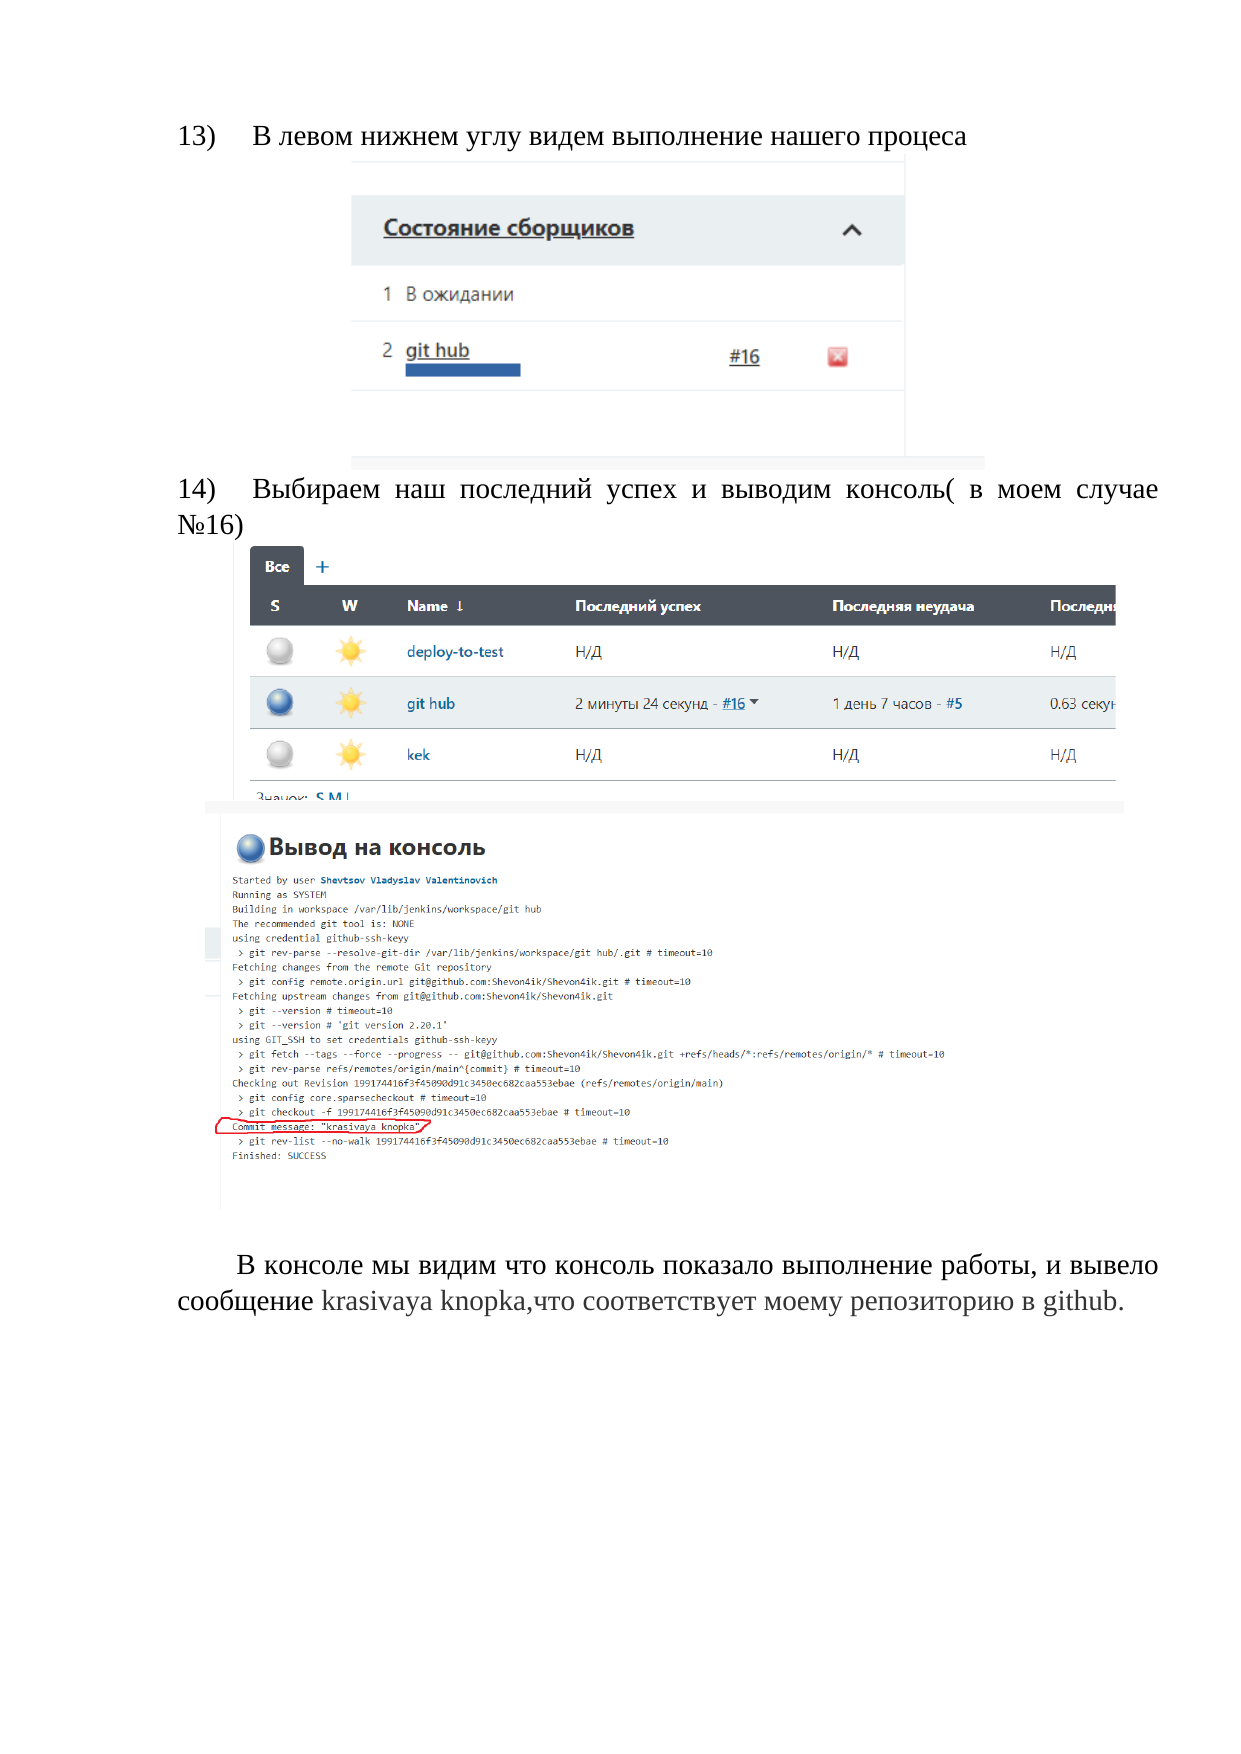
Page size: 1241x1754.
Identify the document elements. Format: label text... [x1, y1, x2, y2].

picture [351, 154, 985, 470]
list Выбираем наш последний успех и выводим консоль( в моем случае №16) [177, 471, 1160, 541]
picture [176, 543, 1116, 800]
picture [205, 801, 1131, 1210]
list В левом нижнем углу видем выполнение нашего процеса [177, 118, 1160, 152]
list В консоле мы видим что консоль показало выполнение работы, и вывело сообщение krasivaya knopka,что соответствует моему репозиторию в github. [177, 1247, 1160, 1316]
